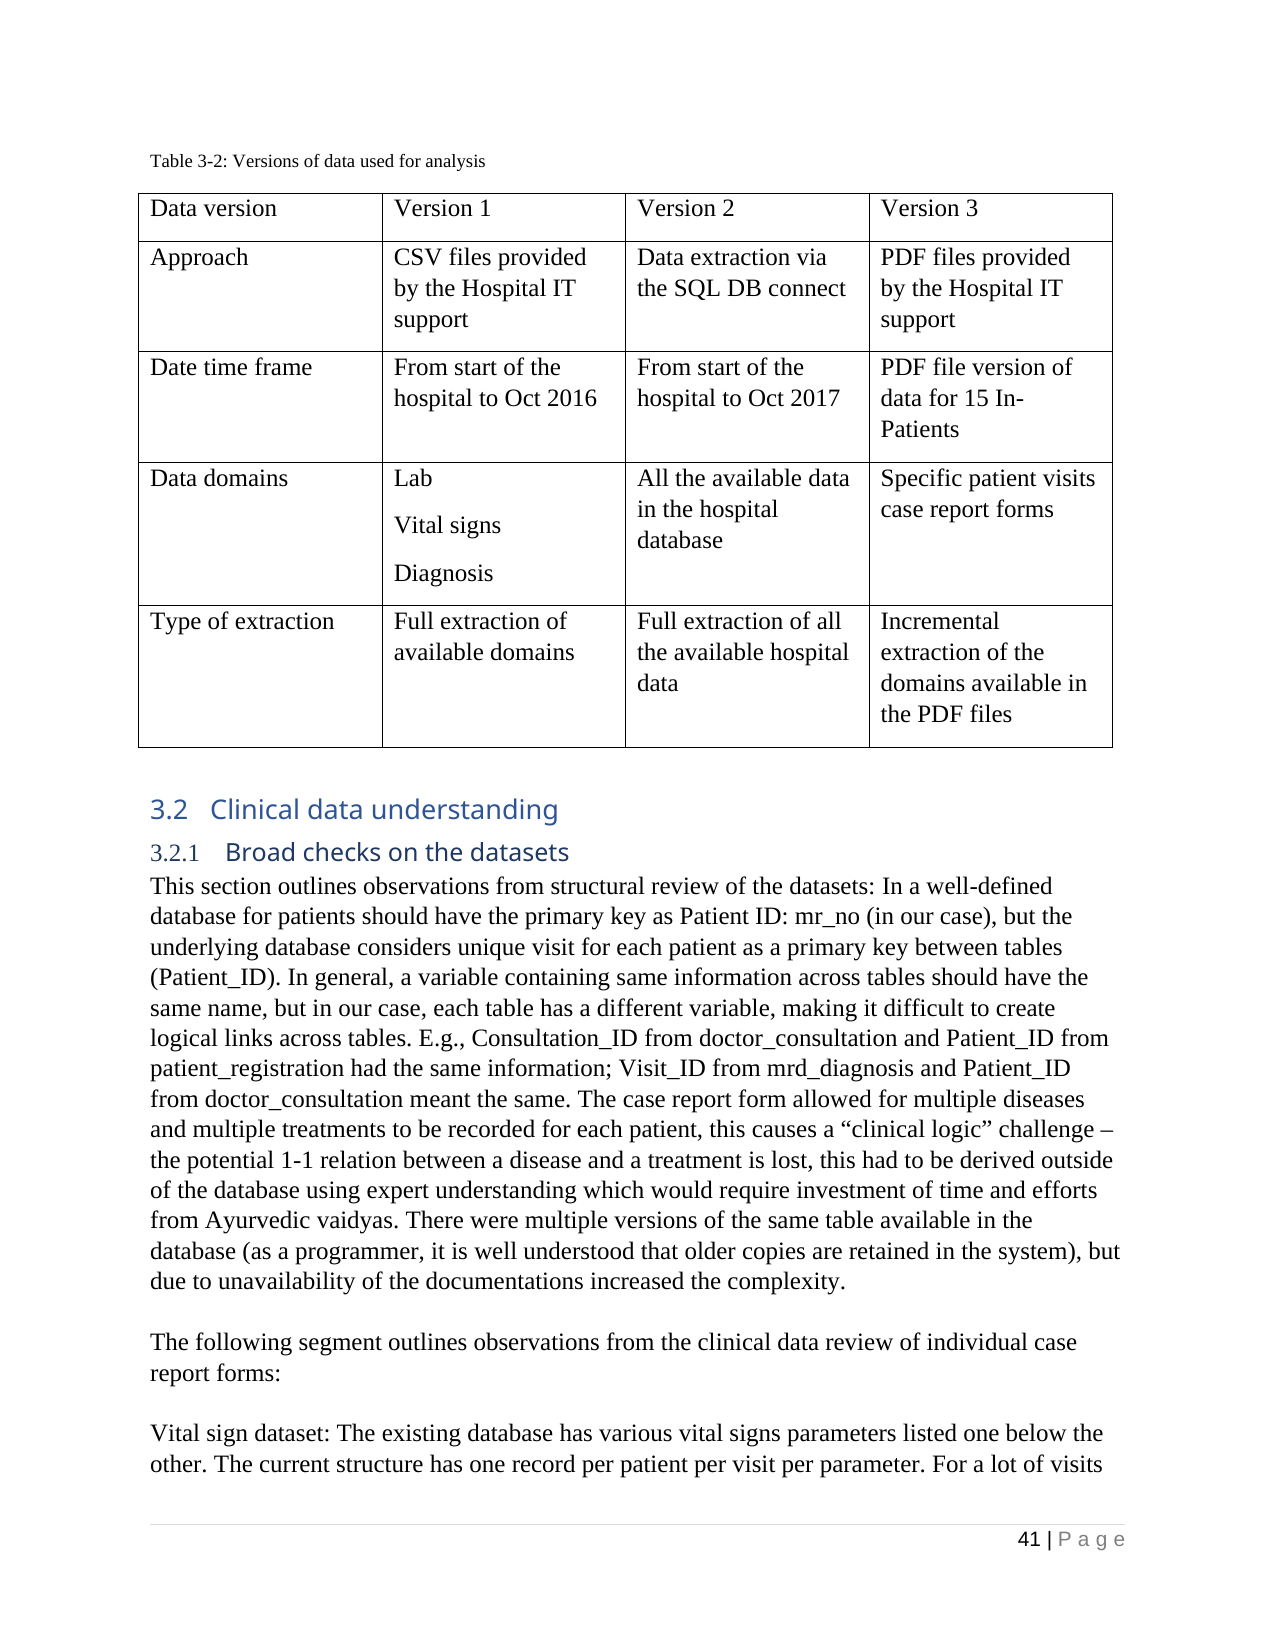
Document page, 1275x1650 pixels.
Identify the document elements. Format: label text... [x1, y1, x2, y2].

table_cell Data domains [139, 463, 382, 605]
list The following segment outlines observations from the clinical data review of individual case report forms: [150, 1327, 1125, 1386]
table_cell PDF file version of data for 15 In-Patients [870, 352, 1112, 462]
table_cell Data extraction via the SQL DB connect [626, 242, 869, 351]
table_header Version 3 [870, 194, 1112, 241]
list This section outlines observations from structural review of the datasets: In a well-defined database for patients should have the primary key as Patient ID: mr_no (in our case), but the underlying database considers unique visit for each patient as a primary key between tables (Patient_ID). In general, a variable containing same information across tables should have the same name, but in our case, each table has a different variable, making it difficult to create logical links across tables. E.g., Consultation_ID from doctor_consultation and Patient_ID from patient_registration had the same information; Visit_ID from mrd_diagnosis and Patient_ID from doctor_consultation meant the same. The case report form allowed for multiple diseases and multiple treatments to be recorded for each patient, this causes a “clinical logic” challenge – the potential 1-1 relation between a disease and a treatment is lost, this had to be derived outside of the database using expert understanding which would require investment of time and efforts from Ayurvedic vaidyas. There were multiple versions of the same table available in the database (as a programmer, it is well understood that older copies are retained in the system), but due to unavailability of the documentations increased the complexity. [150, 871, 1125, 1295]
table_cell From start of the hospital to Oct 2016 [383, 352, 625, 462]
table_cell Lab Vital signs Diagnosis [383, 463, 625, 605]
table_cell Approach [139, 242, 382, 351]
subtitle Broad checks on the datasets [150, 834, 1125, 868]
table_cell Full extraction of all the available hospital data [626, 606, 869, 747]
table_header Version 2 [626, 194, 869, 241]
table_cell Date time frame [139, 352, 382, 462]
table_header Data version [139, 194, 382, 241]
table_cell CSV files provided by the Hospital IT support [383, 242, 625, 351]
table_header Version 1 [383, 194, 625, 241]
table_cell From start of the hospital to Oct 2017 [626, 352, 869, 462]
table_cell All the available data in the hospital database [626, 463, 869, 605]
table_cell Incremental extraction of the domains available in the PDF files [870, 606, 1112, 747]
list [150, 1418, 1125, 1478]
table_cell Type of extraction [139, 606, 382, 747]
table_cell Full extraction of available domains [383, 606, 625, 747]
table_cell PDF files provided by the Hospital IT support [870, 242, 1112, 351]
subtitle Clinical data understanding [150, 790, 1125, 827]
table_cell Specific patient visits case report forms [870, 463, 1112, 605]
